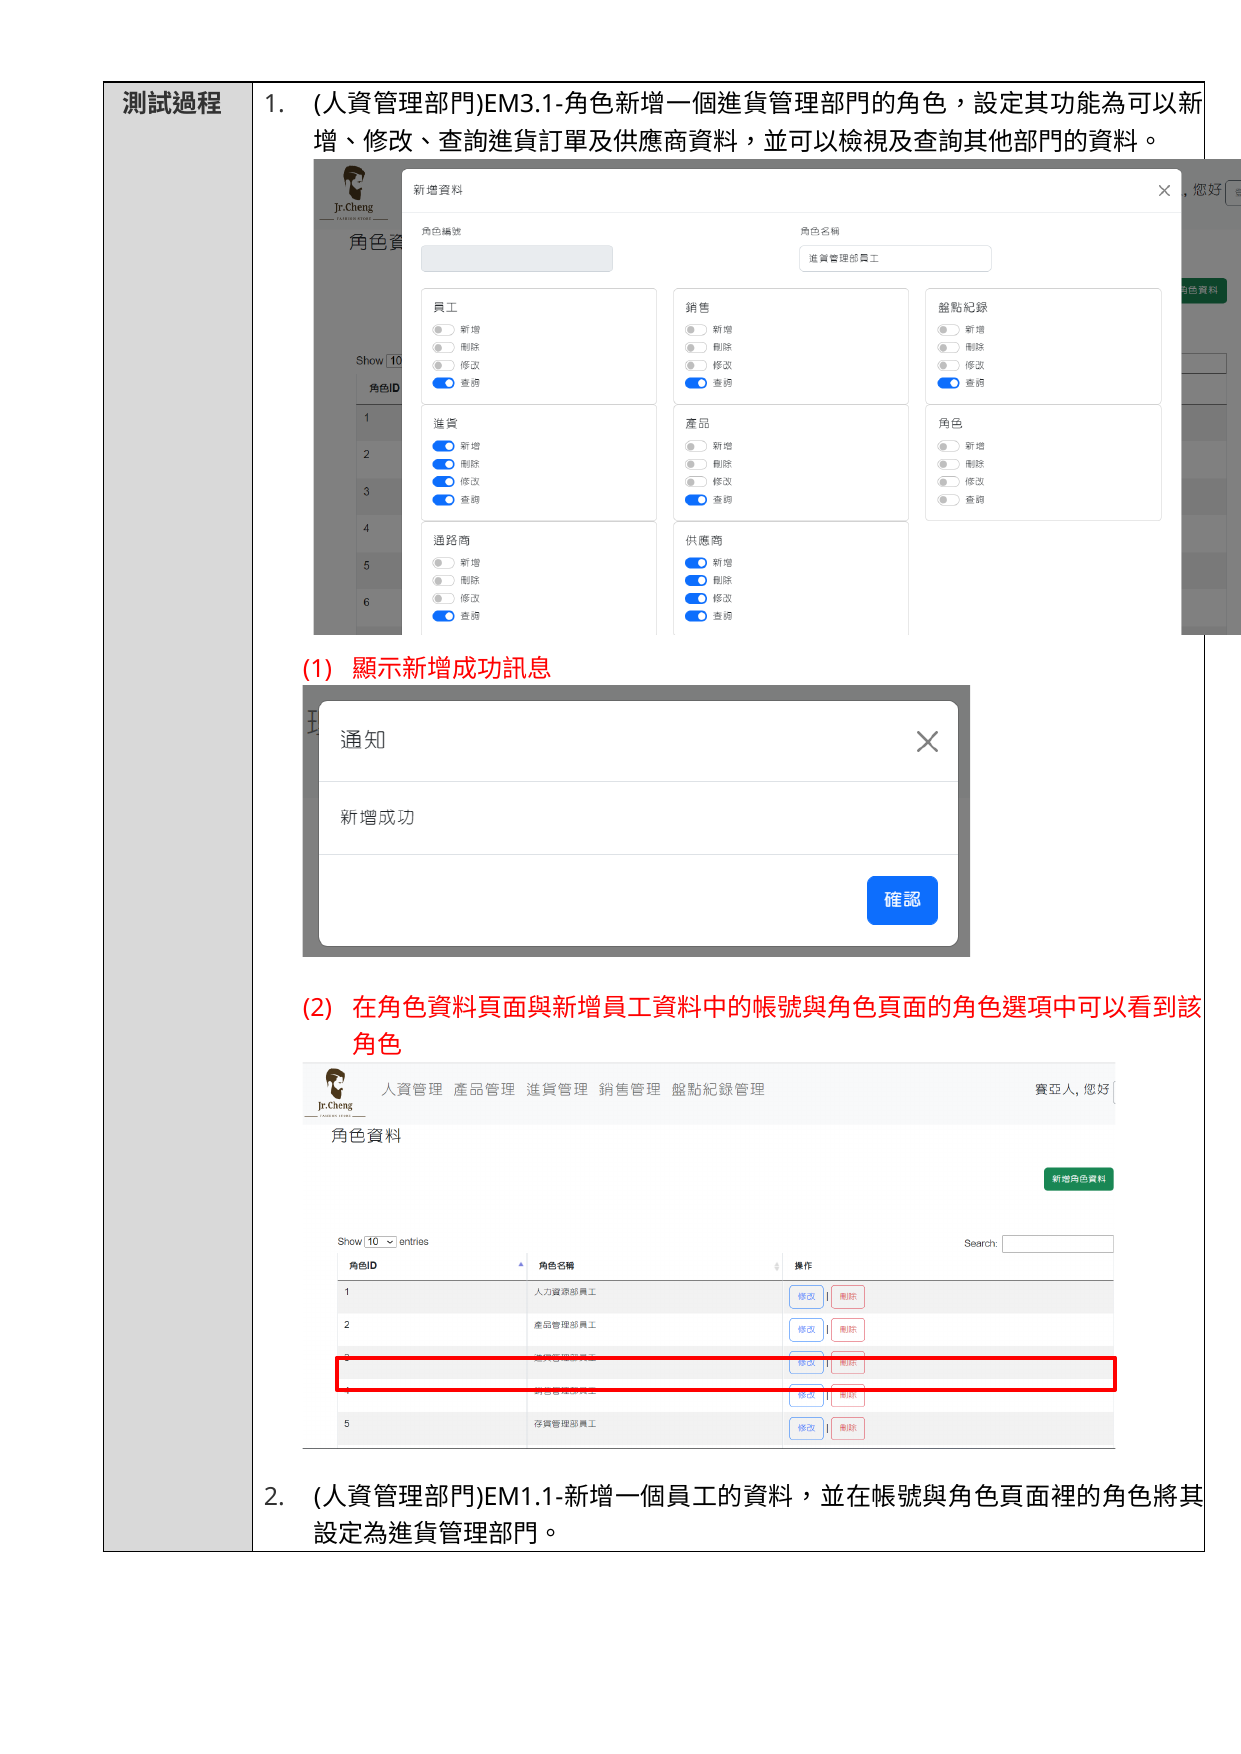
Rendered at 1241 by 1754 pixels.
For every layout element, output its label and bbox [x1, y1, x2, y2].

picture [313, 159, 1241, 635]
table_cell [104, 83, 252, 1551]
picture [302, 1062, 1116, 1449]
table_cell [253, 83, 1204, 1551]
picture [302, 685, 971, 957]
picture [339, 1360, 1113, 1388]
